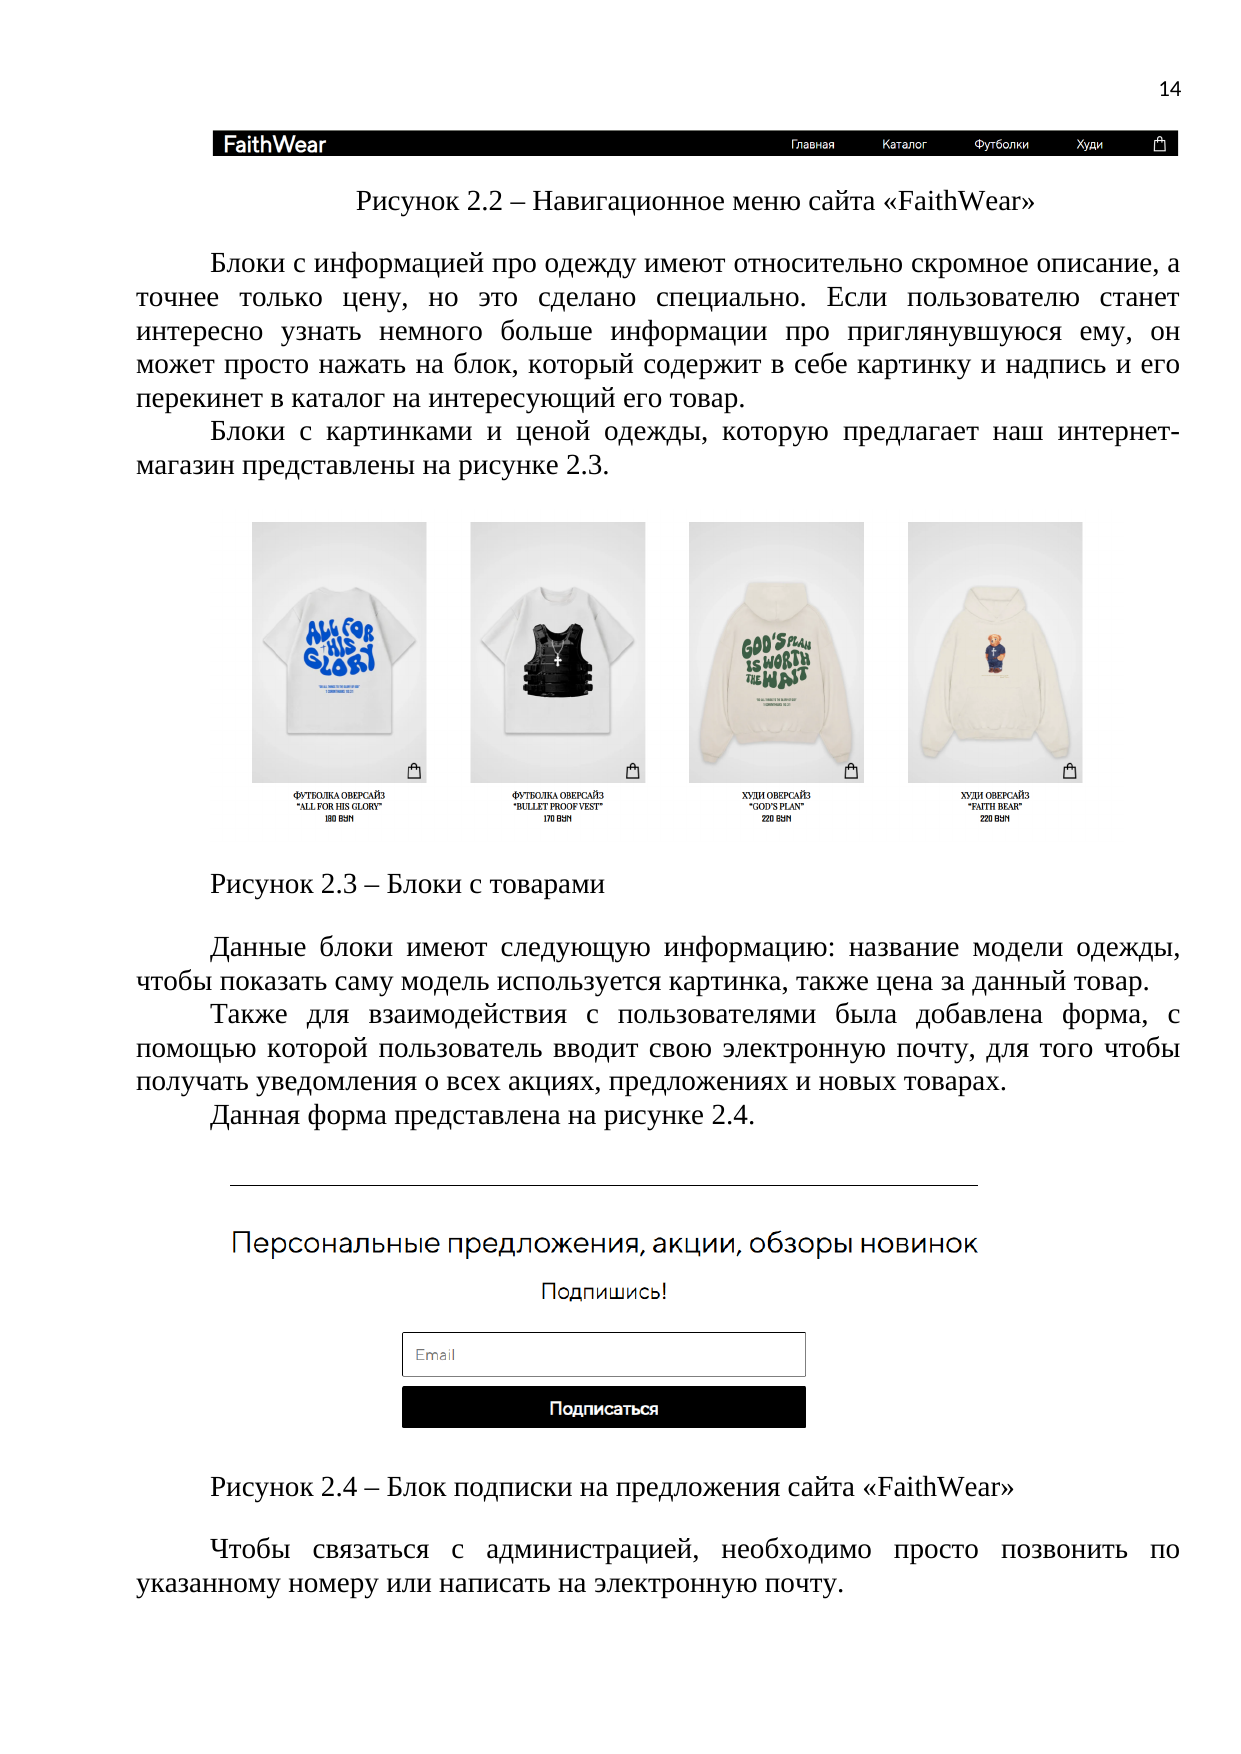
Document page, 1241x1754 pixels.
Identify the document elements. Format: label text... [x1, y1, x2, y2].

text Блоки с картинками и ценой одежды, которую предлагает наш интернет-магазин представлены на рисунке 2.3. [136, 413, 1181, 480]
text Рисунок 2.3 – Блоки с товарами [136, 866, 1181, 900]
picture [209, 509, 1124, 842]
picture [212, 130, 1179, 156]
text Рисунок 2.2 – Навигационное меню сайта «FaithWear» [136, 183, 1181, 216]
text Также для взаимодействия с пользователями была добавлена форма, с помощью которой пользователь вводит свою электронную почту, для того чтобы получать уведомления о всех акциях, предложениях и новых товарах. [136, 996, 1181, 1097]
text Чтобы связаться с администрацией, необходимо просто позвонить по указанному номеру или написать на электронную почту. [136, 1532, 1181, 1599]
text Данная форма представлена на рисунке 2.4. [136, 1097, 1181, 1130]
text Блоки с информацией про одежду имеют относительно скромное описание, а точнее только цену, но это сделано специально. Если пользователю станет интересно узнать немного больше информации про приглянувшуюся ему, он может просто нажать на блок, который содержит в себе картинку и надпись и его перекинет в каталог на интересующий его товар. [136, 246, 1181, 413]
text Рисунок 2.4 – Блок подписки на предложения сайта «FaithWear» [136, 1469, 1181, 1502]
text Данные блоки имеют следующую информацию: название модели одежды, чтобы показать саму модель используется картинка, также цена за данный товар. [136, 929, 1181, 996]
picture [209, 1159, 1008, 1440]
